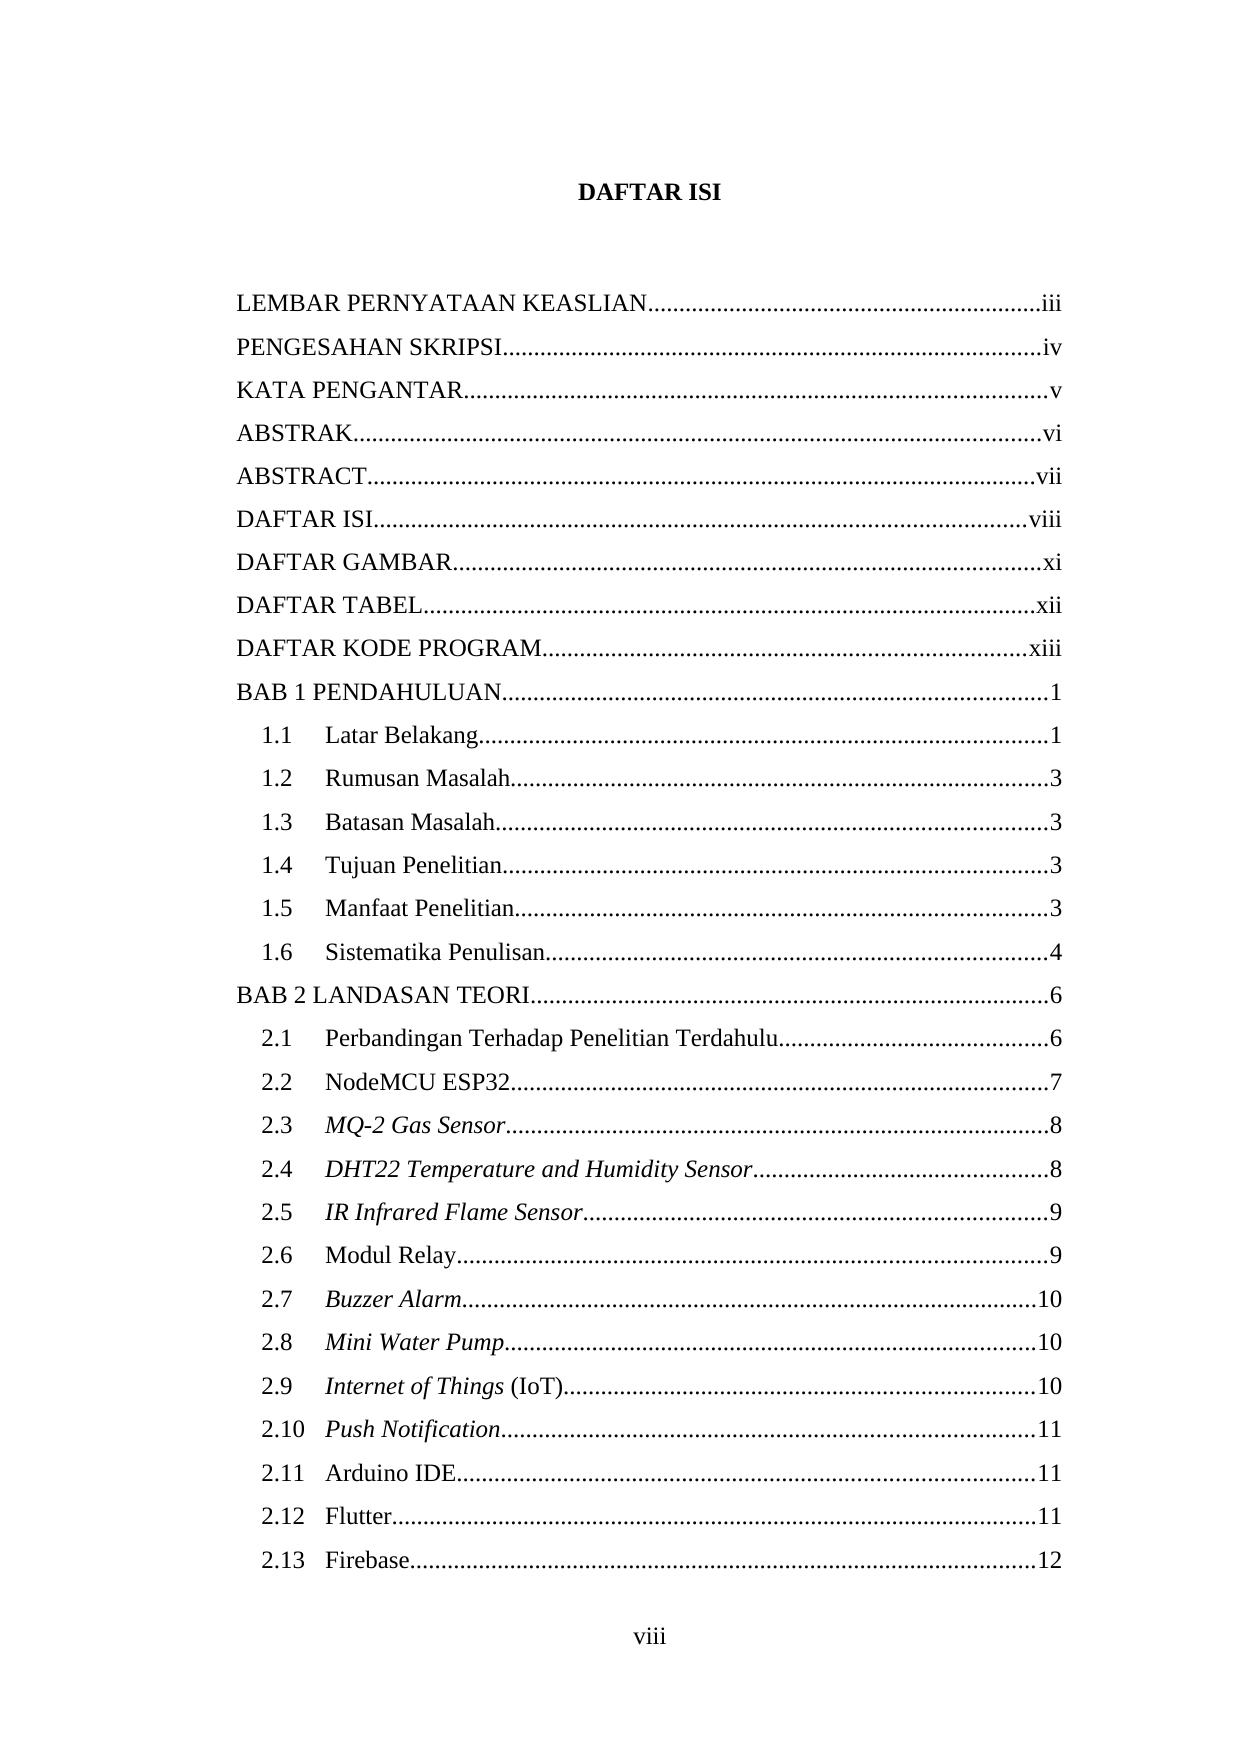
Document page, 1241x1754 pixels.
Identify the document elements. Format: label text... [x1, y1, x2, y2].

subtitle DAFTAR ISI [236, 177, 1063, 206]
